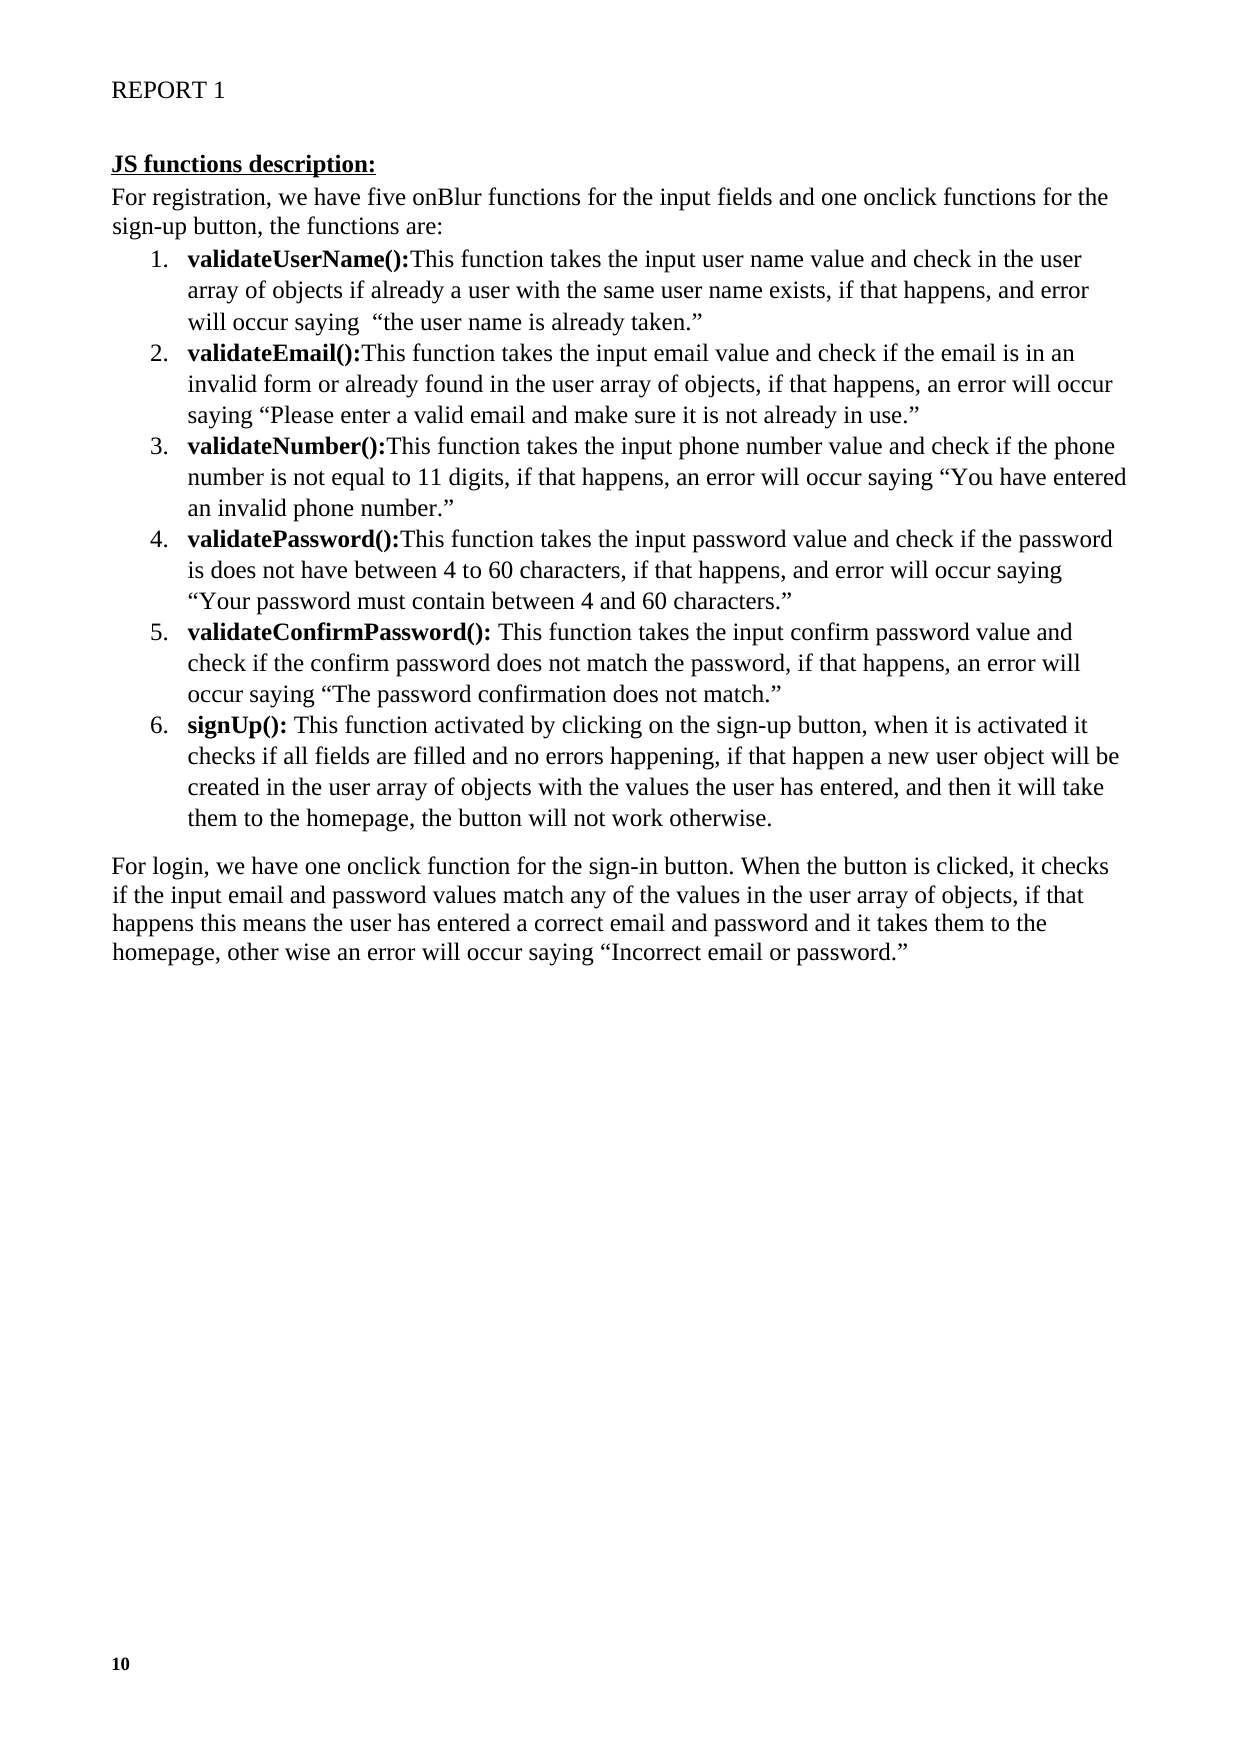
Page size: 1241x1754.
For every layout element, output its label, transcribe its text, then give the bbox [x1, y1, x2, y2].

text JS functions description: [111, 149, 1127, 177]
text For login, we have one onclick function for the sign-in button. When the button is clicked, it checks if the input email and password values match any of the values in the user array of objects, if that happens this means the user has entered a correct email and password and it takes them to the homepage, other wise an error will occur saying “Incorrect email or password.” [111, 851, 1127, 966]
list validateConfirmPassword(): This function takes the input confirm password value and check if the confirm password does not match the password, if that happens, an error will occur saying “The password confirmation does not match.” [150, 617, 1127, 708]
list validateEmail():This function takes the input email value and check if the email is in an invalid form or already found in the user array of objects, if that happens, an error will occur saying “Please enter a valid email and make sure it is not already in use.” [150, 338, 1127, 428]
list signUp(): This function activated by clicking on the sign-up button, when it is activated it checks if all fields are filled and no errors happening, if that happen a new user object will be created in the user array of objects with the values the user has entered, and then it will take them to the homepage, the button will not work otherwise. [150, 710, 1127, 832]
list validatePassword():This function takes the input password value and check if the password is does not have between 4 to 60 characters, if that happens, and error will occur saying “Your password must contain between 4 and 60 characters.” [150, 524, 1127, 615]
text For registration, we have five onBlur functions for the input fields and one onclick functions for the sign-up button, the functions are: [111, 182, 1127, 240]
list validateUserName():This function takes the input user name value and check in the user array of objects if already a user with the same user name exists, if that happens, and error will occur saying “the user name is already taken.” [150, 244, 1127, 335]
list validateNumber():This function takes the input phone number value and check if the phone number is not equal to 11 digits, if that happens, an error will occur saying “You have entered an invalid phone number.” [150, 431, 1127, 522]
